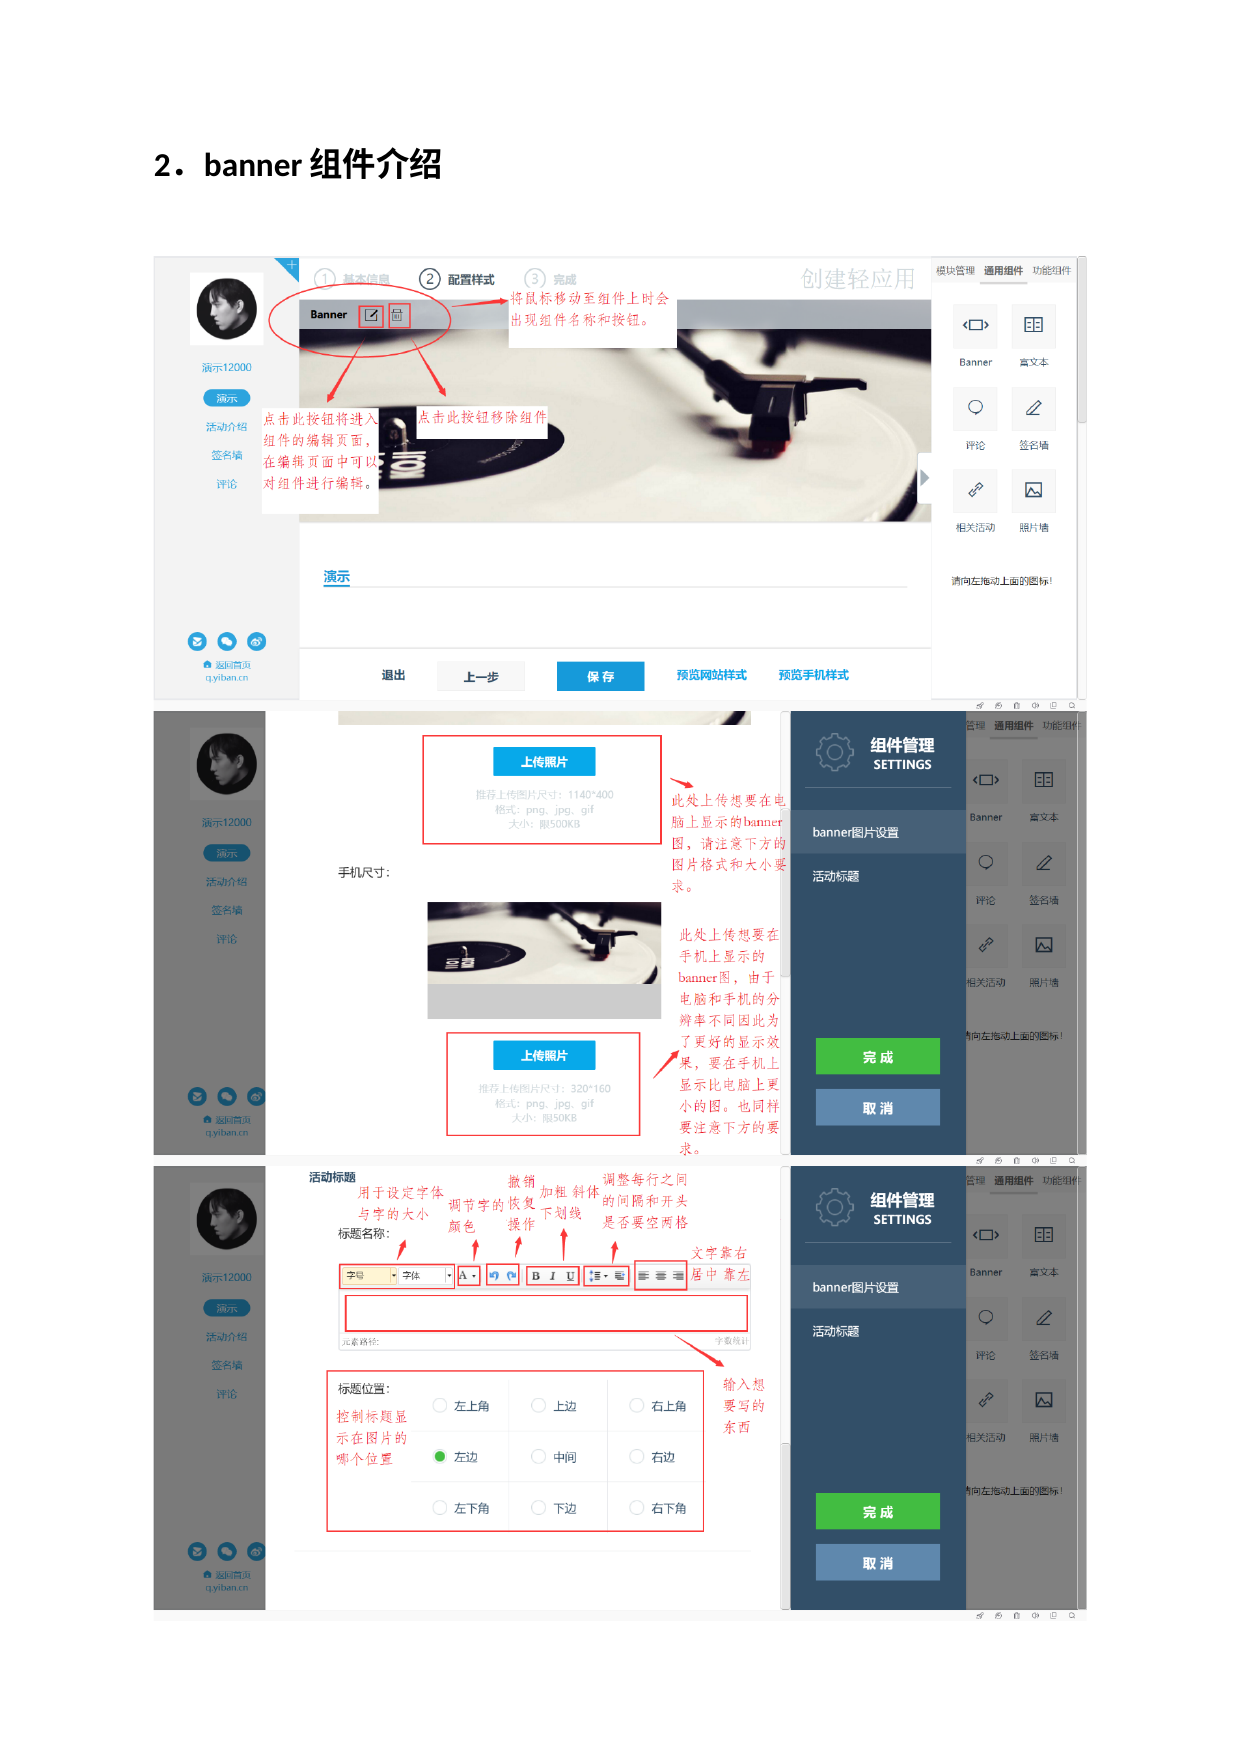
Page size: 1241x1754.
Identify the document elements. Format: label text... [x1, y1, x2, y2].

picture [153, 256, 1087, 1621]
subtitle 2．banner组件介绍 [153, 129, 1087, 194]
